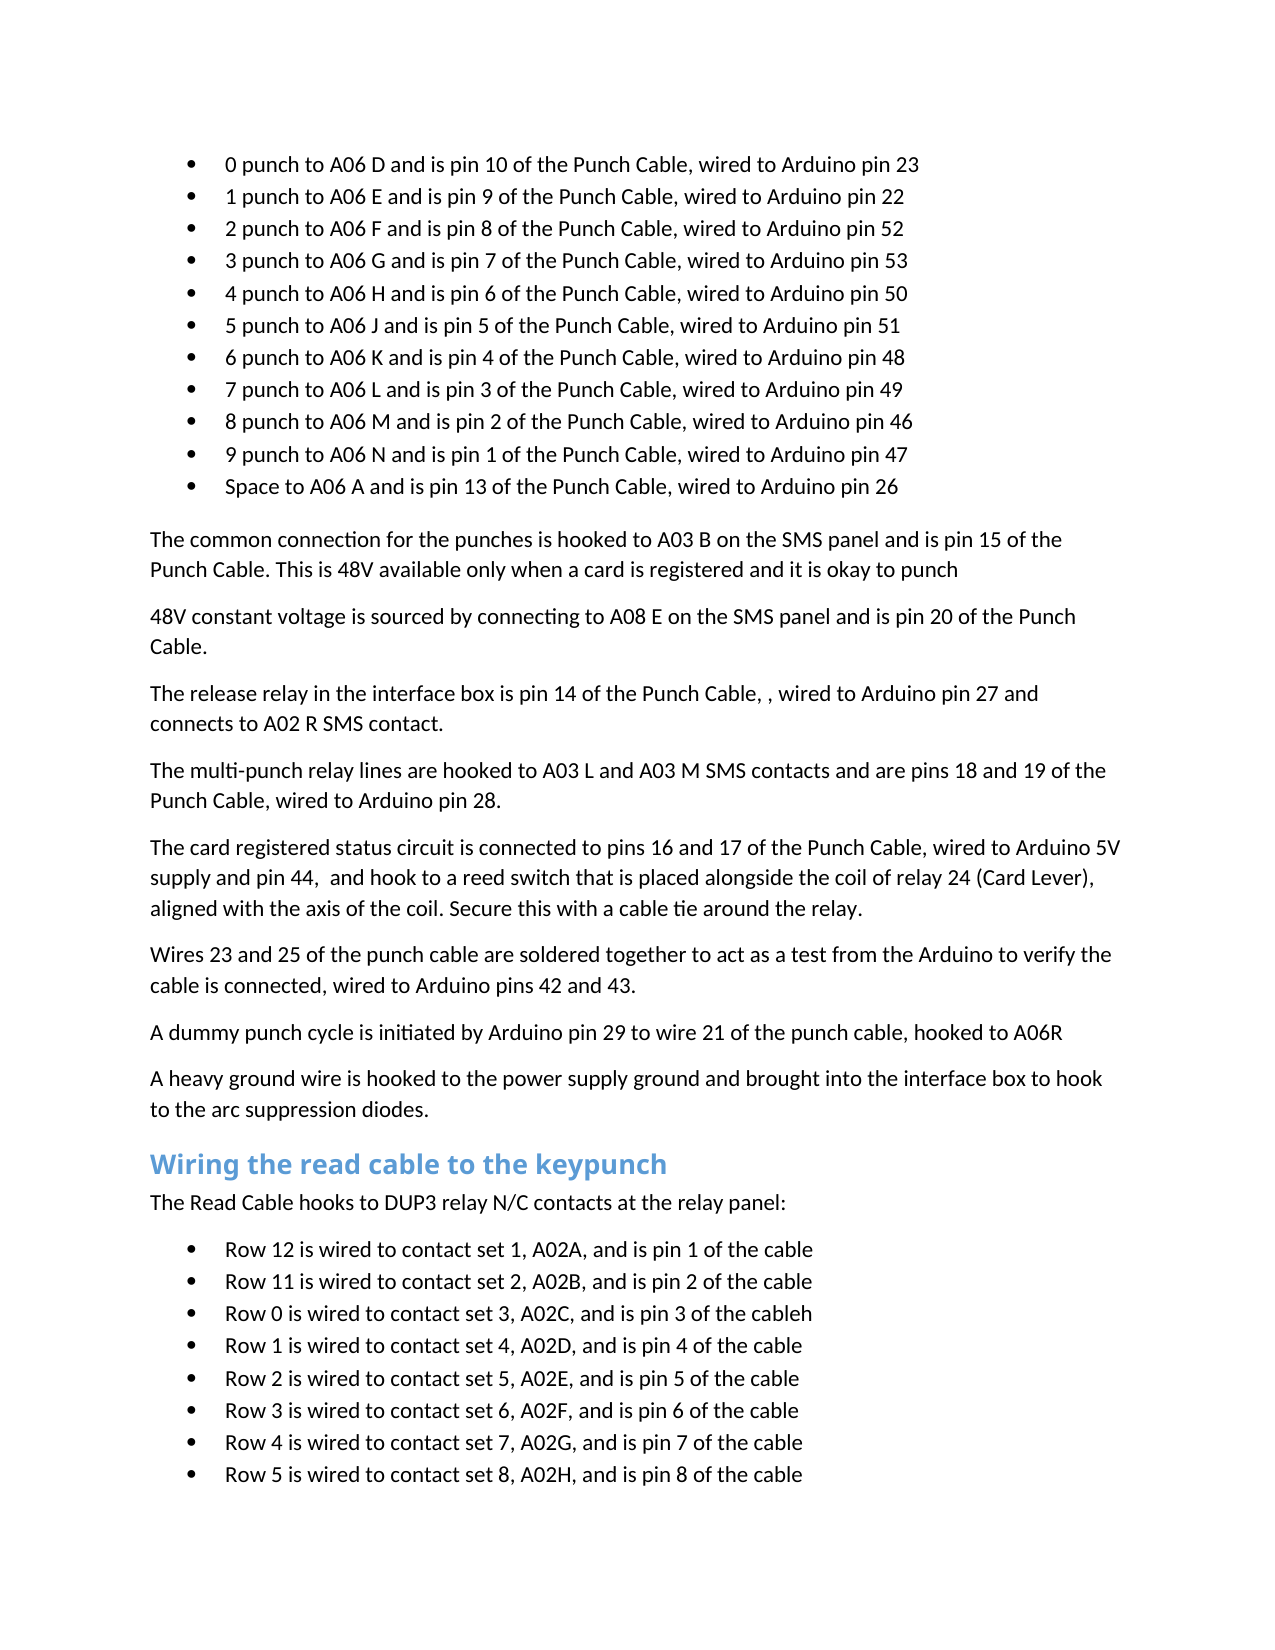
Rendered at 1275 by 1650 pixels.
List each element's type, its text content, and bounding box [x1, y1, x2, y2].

text The common connection for the punches is hooked to A03 B on the SMS panel and is pin 15 of the Punch Cable. This is 48V available only when a card is registered and it is okay to punch [150, 525, 1125, 583]
list 4 punch to A06 H and is pin 6 of the Punch Cable, wired to Arduino pin 50 [187, 279, 1125, 307]
list Row 2 is wired to contact set 5, A02E, and is pin 5 of the cable [187, 1364, 1125, 1392]
list 3 punch to A06 G and is pin 7 of the Punch Cable, wired to Arduino pin 53 [187, 247, 1125, 274]
text The multi-punch relay lines are hooked to A03 L and A03 M SMS contacts and are pins 18 and 19 of the Punch Cable, wired to Arduino pin 28. [150, 756, 1125, 814]
list Row 3 is wired to contact set 6, A02F, and is pin 6 of the cable [187, 1396, 1125, 1424]
list 1 punch to A06 E and is pin 9 of the Punch Cable, wired to Arduino pin 22 [187, 182, 1125, 210]
list 6 punch to A06 K and is pin 4 of the Punch Cable, wired to Arduino pin 48 [187, 343, 1125, 371]
list Row 4 is wired to contact set 7, A02G, and is pin 7 of the cable [187, 1428, 1125, 1456]
text The release relay in the interface box is pin 14 of the Punch Cable, , wired to Arduino pin 27 and connects to A02 R SMS contact. [150, 679, 1125, 737]
list Row 12 is wired to contact set 1, A02A, and is pin 1 of the cable [187, 1235, 1125, 1263]
list 0 punch to A06 D and is pin 10 of the Punch Cable, wired to Arduino pin 23 [187, 150, 1125, 178]
list Row 5 is wired to contact set 8, A02H, and is pin 8 of the cable [187, 1460, 1125, 1488]
list Row 0 is wired to contact set 3, A02C, and is pin 3 of the cableh [187, 1299, 1125, 1327]
list 8 punch to A06 M and is pin 2 of the Punch Cable, wired to Arduino pin 46 [187, 407, 1125, 436]
list 9 punch to A06 N and is pin 1 of the Punch Cable, wired to Arduino pin 47 [187, 440, 1125, 468]
list 2 punch to A06 F and is pin 8 of the Punch Cable, wired to Arduino pin 52 [187, 214, 1125, 242]
text 48V constant voltage is sourced by connecting to A08 E on the SMS panel and is pin 20 of the Punch Cable. [150, 602, 1125, 660]
text Wires 23 and 25 of the punch cable are soldered together to act as a test from the Arduino to verify the cable is connected, wired to Arduino pins 42 and 43. [150, 941, 1125, 999]
list 5 punch to A06 J and is pin 5 of the Punch Cable, wired to Arduino pin 51 [187, 311, 1125, 339]
text A heavy ground wire is hooked to the power supply ground and brought into the interface box to hook to the arc suppression diodes. [150, 1064, 1125, 1123]
list Row 11 is wired to contact set 2, A02B, and is pin 2 of the cable [187, 1267, 1125, 1295]
text A dummy punch cycle is initiated by Arduino pin 29 to wire 21 of the punch cable, hooked to A06R [150, 1018, 1125, 1046]
subtitle Wiring the read cable to the keypunch [150, 1146, 1125, 1183]
list Row 1 is wired to contact set 4, A02D, and is pin 4 of the cable [187, 1332, 1125, 1359]
text The card registered status circuit is connected to pins 16 and 17 of the Punch Cable, wired to Arduino 5V supply and pin 44, and hook to a reed switch that is placed alongside the coil of relay 24 (Card Lever), aligned with the axis of the coil. Secure this with a cable tie around the relay. [150, 833, 1125, 922]
list Space to A06 A and is pin 13 of the Punch Cable, wired to Arduino pin 26 [187, 472, 1125, 500]
list 7 punch to A06 L and is pin 3 of the Punch Cable, wired to Arduino pin 49 [187, 375, 1125, 403]
text The Read Cable hooks to DUP3 relay N/C contacts at the relay panel: [150, 1188, 1125, 1216]
